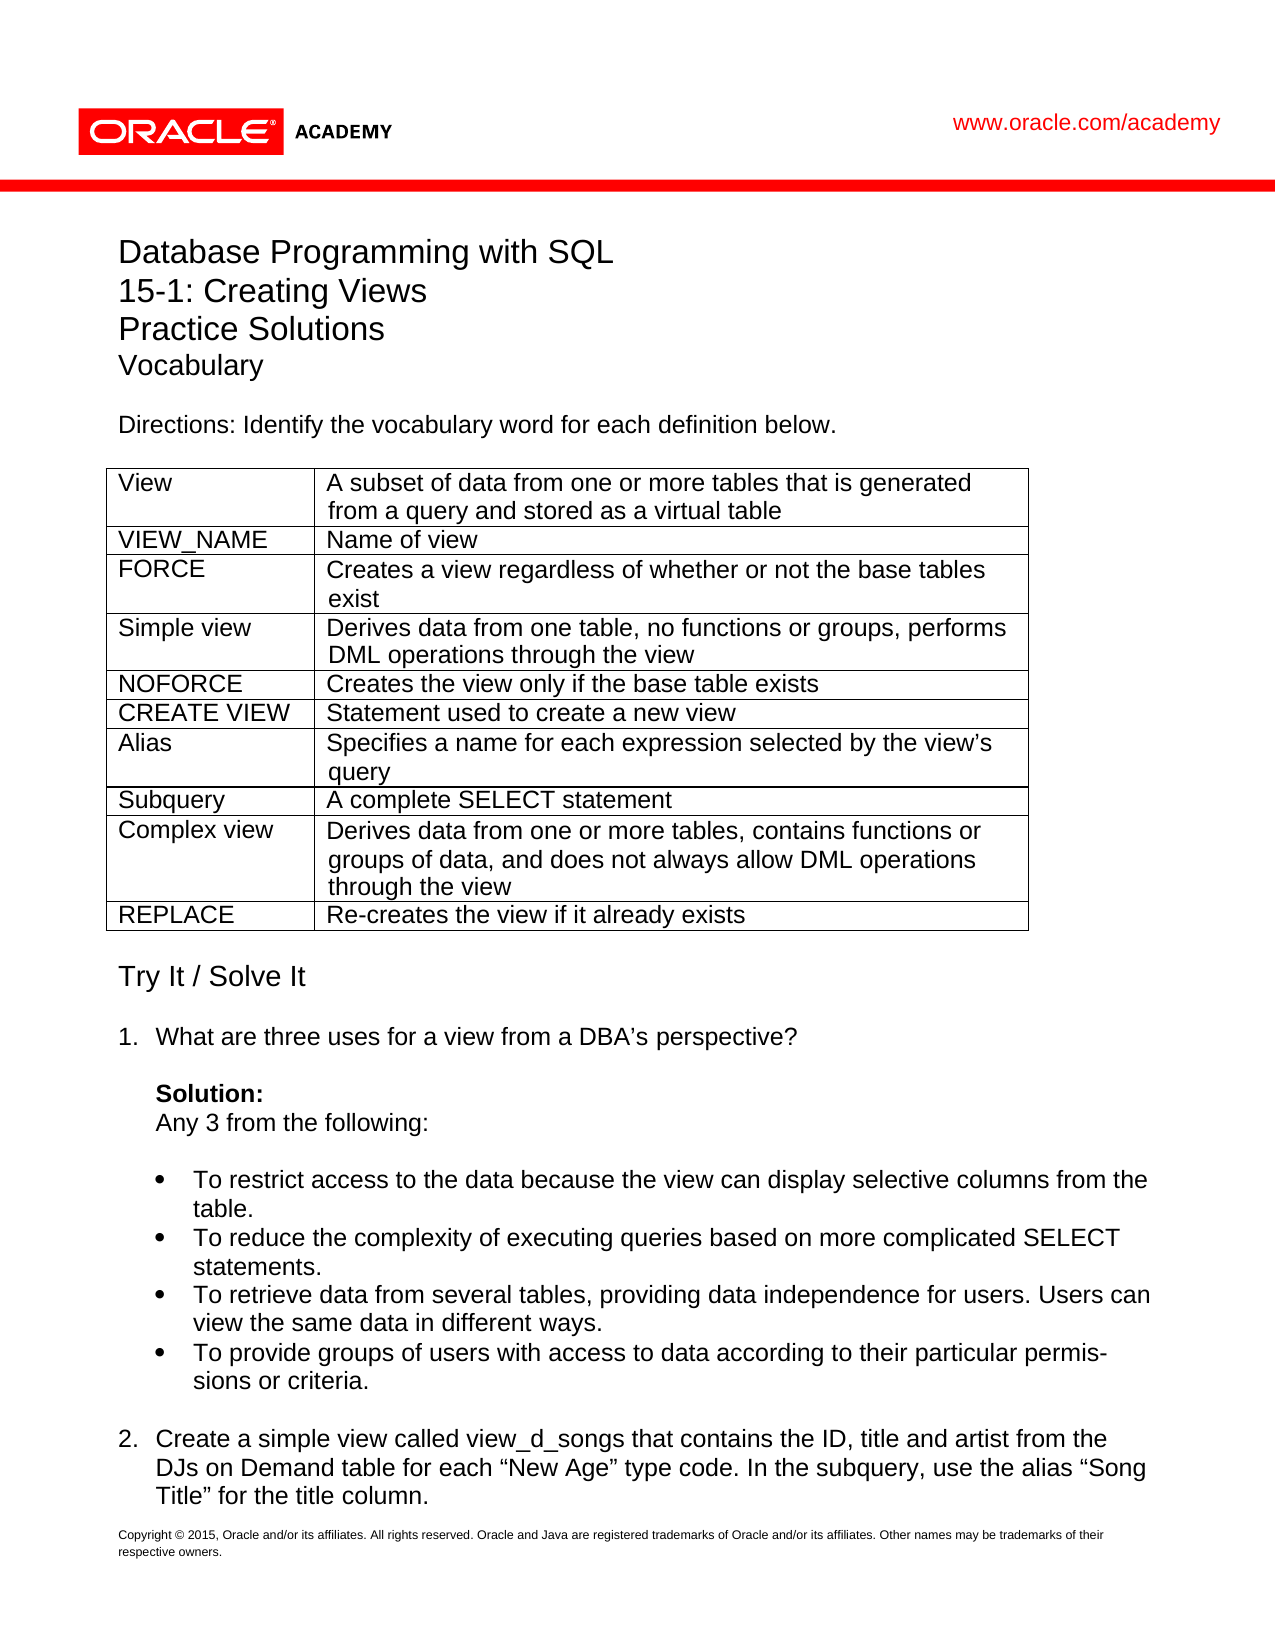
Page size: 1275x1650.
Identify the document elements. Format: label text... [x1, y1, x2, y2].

text www.oracle.com/academy [96, 109, 1220, 135]
table_cell Creates the view only if the base table exists [315, 671, 1028, 699]
table_cell A complete SELECT statement [315, 788, 1028, 815]
subtitle Database Programming with SQL 15-1: Creating Views [118, 232, 619, 309]
list To restrict access to the data because the view can display selective columns from the table. [155, 1165, 1149, 1223]
subtitle Solution: [155, 1079, 1231, 1108]
table_cell Derives data from one table, no functions or groups, performs DML operations through the view [315, 614, 1028, 670]
table_cell Specifies a name for each expression selected by the view’s query [315, 729, 1028, 786]
list Create a simple view called view_d_songs that contains the ID, title and artist from the DJs on Demand table for each “New Age” type code. In the subquery, use the alias “Song Title” for the title column. [118, 1424, 1148, 1510]
table_cell FORCE [107, 555, 314, 613]
list To reduce the complexity of executing queries based on more complicated SELECT statements. [155, 1223, 1122, 1281]
subtitle Vocabulary [118, 348, 1231, 381]
list To provide groups of users with access to data according to their particular permis- sions or criteria. [155, 1337, 1109, 1395]
table_cell Complex view [107, 816, 314, 901]
text Directions: Identify the vocabulary word for each definition below. [118, 410, 1231, 439]
table_cell Statement used to create a new view [315, 700, 1028, 728]
table_cell NOFORCE [107, 671, 314, 699]
list To retrieve data from several tables, providing data independence for users. Users can view the same data in different ways. [155, 1281, 1152, 1337]
table_cell Simple view [107, 614, 314, 670]
table_cell VIEW_NAME [107, 527, 314, 554]
table_cell CREATE VIEW [107, 700, 314, 728]
table_cell Creates a view regardless of whether or not the base tables exist [315, 555, 1028, 613]
subtitle Try It / Solve It [118, 959, 1231, 993]
list What are three uses for a view from a DBA’s perspective? [118, 1021, 1231, 1050]
text Any 3 from the following: [155, 1108, 1231, 1136]
table_cell REPLACE [107, 902, 314, 930]
table_cell Alias [107, 729, 314, 786]
table_cell Subquery [107, 788, 314, 815]
table_cell Derives data from one or more tables, contains functions or groups of data, and does not always allow DML operations through the view [315, 816, 1028, 901]
table_cell Name of view [315, 527, 1028, 554]
text Practice Solutions [118, 309, 1231, 348]
table_cell Re-creates the view if it already exists [315, 902, 1028, 930]
table_header View [107, 469, 314, 526]
table_header A subset of data from one or more tables that is generated from a query and stored as a virtual table [315, 469, 1028, 526]
